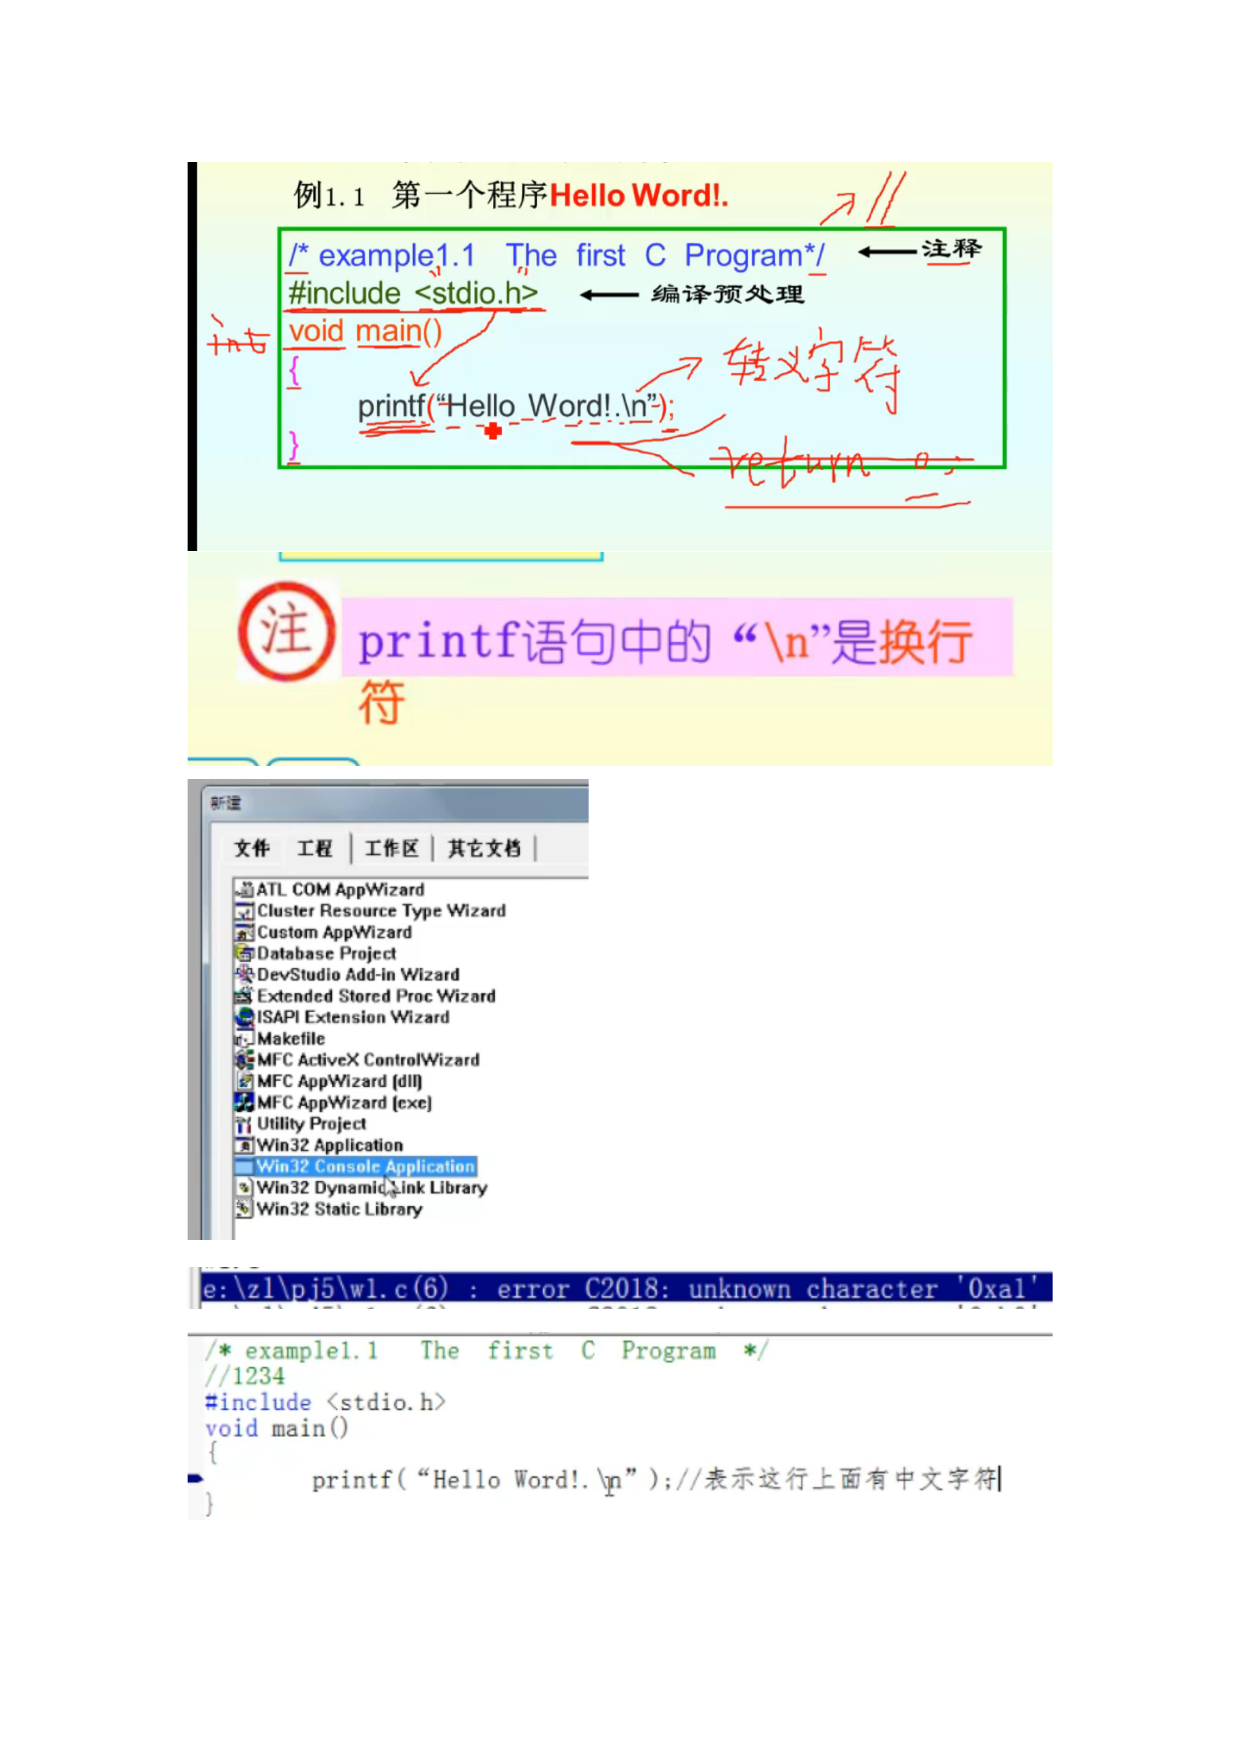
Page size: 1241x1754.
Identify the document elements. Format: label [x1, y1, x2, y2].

picture [187, 552, 1053, 766]
picture [187, 1332, 1053, 1520]
picture [187, 1267, 1053, 1309]
picture [187, 779, 589, 1240]
picture [187, 162, 1053, 551]
